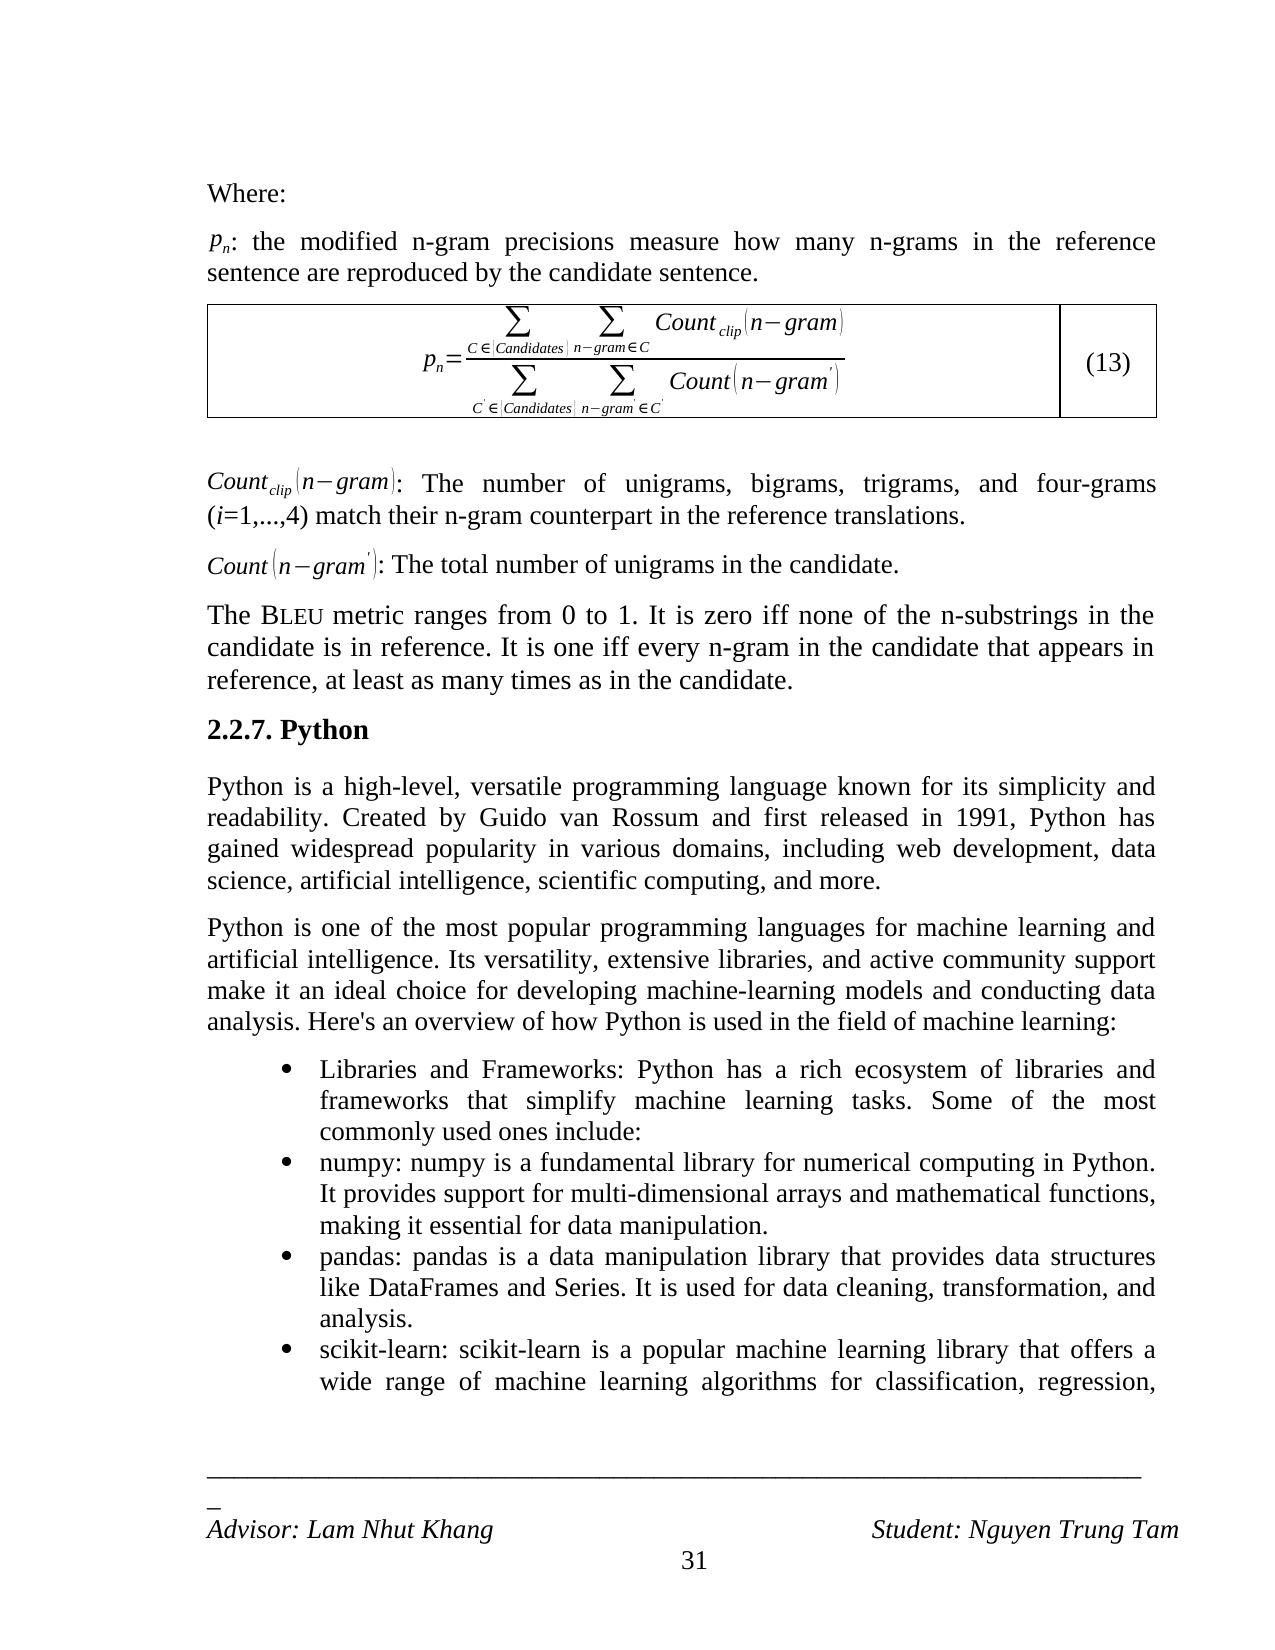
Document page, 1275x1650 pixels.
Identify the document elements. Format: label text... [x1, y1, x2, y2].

text : The number of unigrams, bigrams, trigrams, and four-grams (i=1,...,4) match their n-gram counterpart in the reference translations. [207, 466, 1157, 530]
text The BLEU metric ranges from 0 to 1. It is zero iff none of the n-substrings in the candidate is in reference. It is one iff every n-gram in the candidate that appears in reference, at least as many times as in the candidate. [207, 598, 1157, 695]
list Libraries and Frameworks: Python has a rich ecosystem of libraries and frameworks that simplify machine learning tasks. Some of the most commonly used ones include: [282, 1053, 1157, 1146]
text Python is one of the most popular programming languages for machine learning and artificial intelligence. Its versatility, extensive libraries, and active community support make it an ideal choice for developing machine-learning models and conducting data analysis. Here's an overview of how Python is used in the field of machine learning: [207, 912, 1157, 1036]
text : The total number of unigrams in the candidate. [207, 547, 1157, 581]
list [282, 1333, 1157, 1396]
list numpy: numpy is a fundamental library for numerical computing in Python. It provides support for multi-dimensional arrays and mathematical functions, making it essential for data manipulation. [282, 1146, 1157, 1240]
list pandas: pandas is a data manipulation library that provides data structures like DataFrames and Series. It is used for data cleaning, transformation, and analysis. [282, 1240, 1157, 1333]
subtitle Python [207, 712, 1157, 745]
table_header (13) [1061, 305, 1156, 417]
text Python is a high-level, versatile programming language known for its simplicity and readability. Created by Guido van Rossum and first released in 1991, Python has gained widespread popularity in various domains, including web development, data science, artificial intelligence, scientific computing, and more. [207, 770, 1157, 895]
table_header [208, 305, 1059, 417]
text : the modified n-gram precisions measure how many n-grams in the reference sentence are reproduced by the candidate sentence. [207, 225, 1157, 287]
text Where: [207, 177, 1157, 208]
